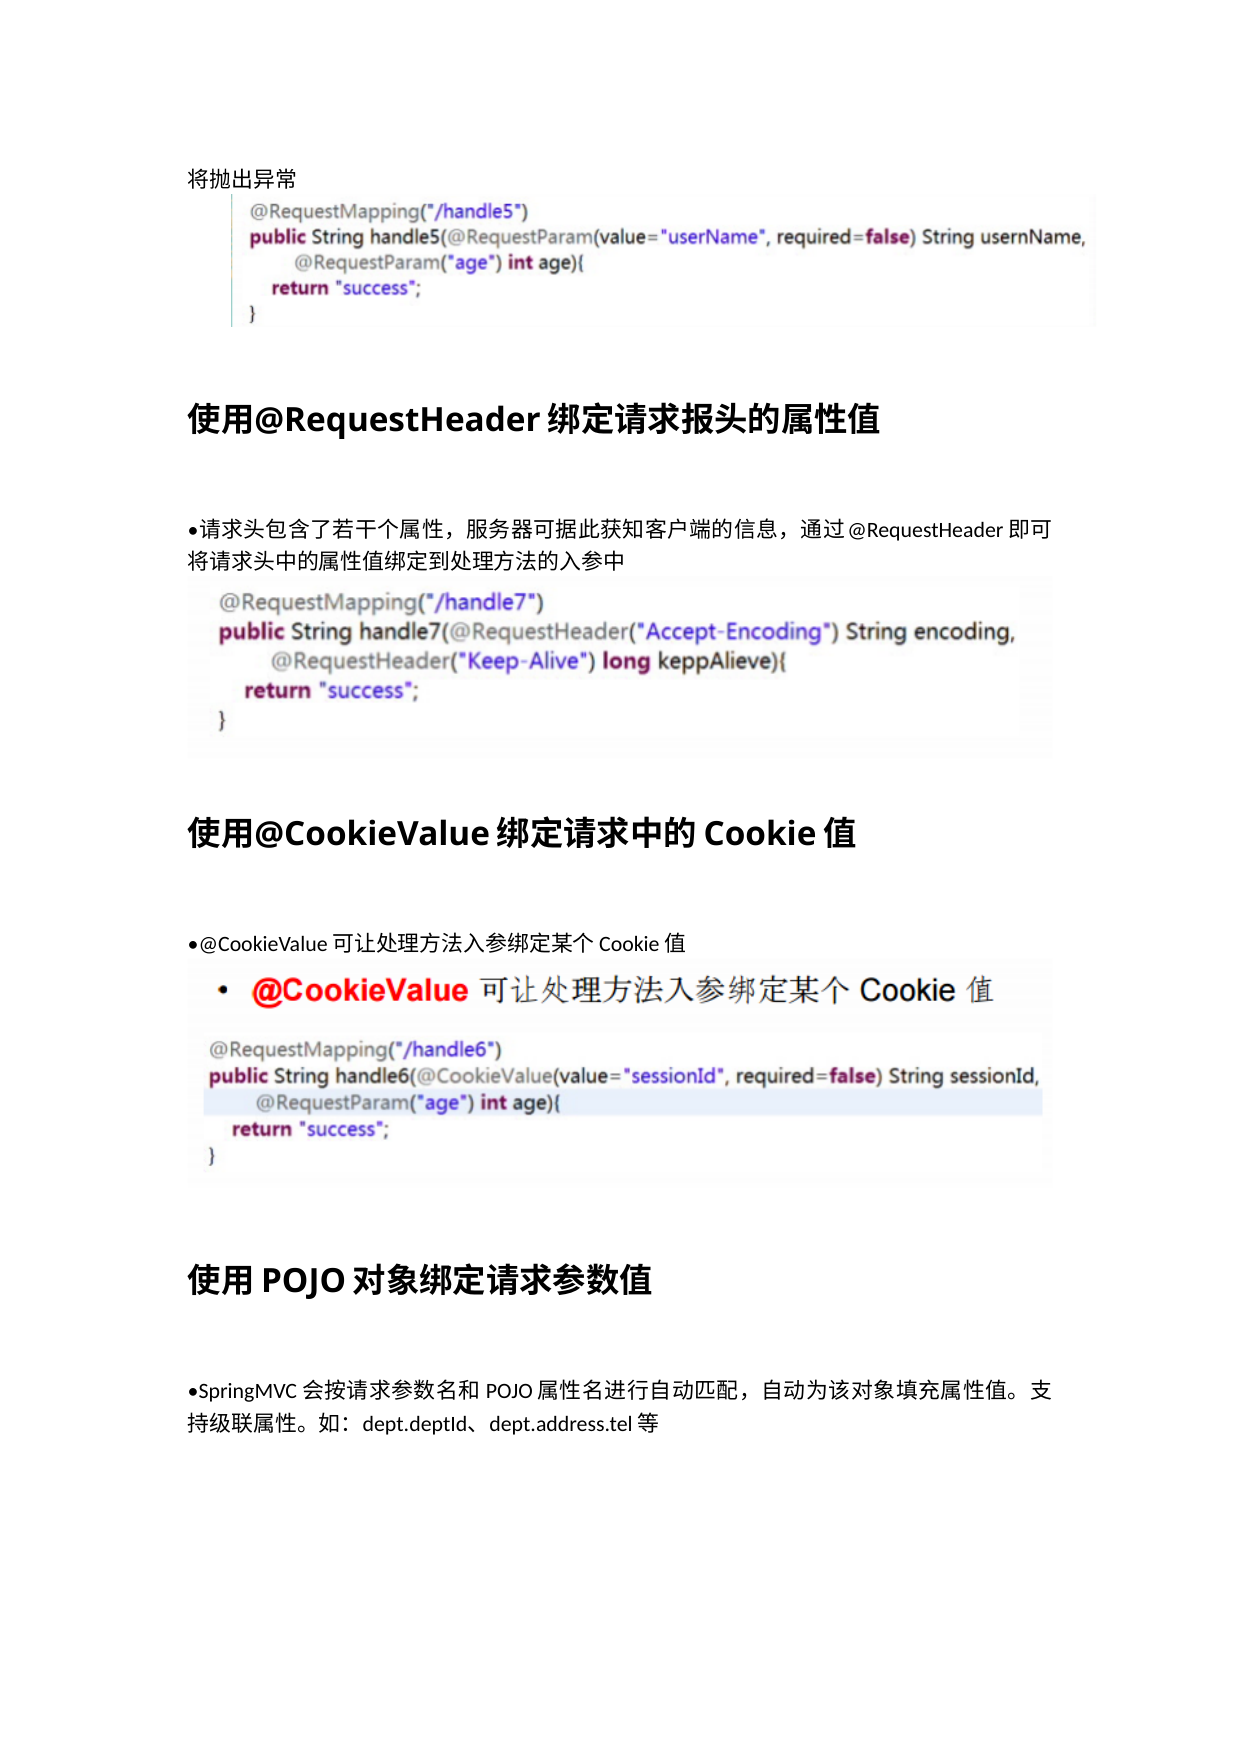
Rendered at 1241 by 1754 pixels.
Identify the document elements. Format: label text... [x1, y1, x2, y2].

picture [187, 576, 1053, 759]
subtitle 使用@RequestHeader绑定请求报头的属性值 [187, 384, 1053, 449]
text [187, 162, 1053, 194]
subtitle 使用POJO对象绑定请求参数值 [187, 1246, 1053, 1311]
picture [231, 194, 1097, 327]
subtitle 使用@CookieValue绑定请求中的Cookie值 [187, 798, 1053, 863]
text •请求头包含了若干个属性，服务器可据此获知客户端的信息，通过@RequestHeader即可将请求头中的属性值绑定到处理方法的入参中 [187, 511, 1053, 576]
picture [187, 958, 1053, 1188]
text •SpringMVC会按请求参数名和POJO属性名进行自动匹配，自动为该对象填充属性值。支持级联属性。如：dept.deptId、dept.address.tel等 [187, 1373, 1053, 1438]
text •@CookieValue可让处理方法入参绑定某个Cookie值 [187, 926, 1053, 958]
